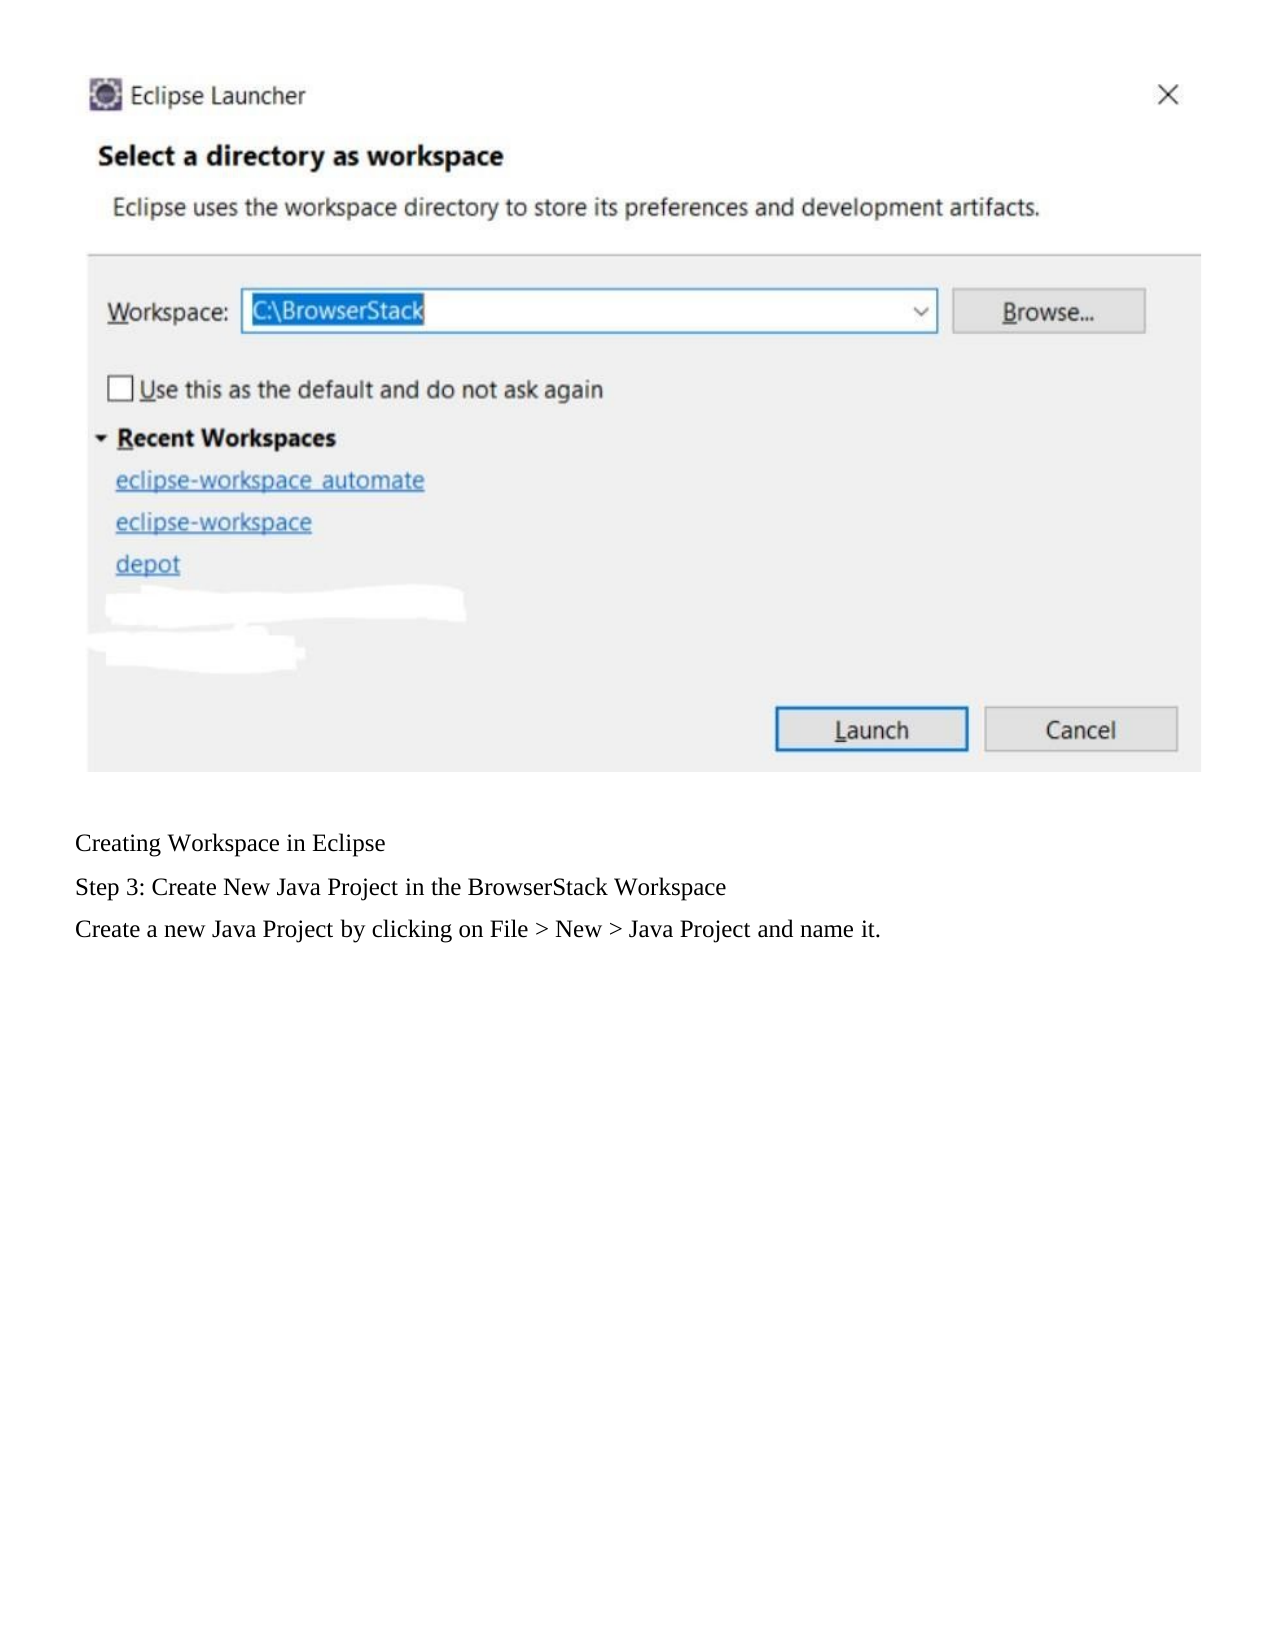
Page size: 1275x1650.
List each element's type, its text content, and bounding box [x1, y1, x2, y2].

text Create a new Java Project by clicking on File > New > Java Project and name it. [75, 914, 1254, 943]
text Step 3: Create New Java Project in the BrowserStack Workspace [75, 872, 1254, 900]
picture [75, 75, 1202, 772]
text Creating Workspace in Eclipse [75, 828, 1254, 857]
